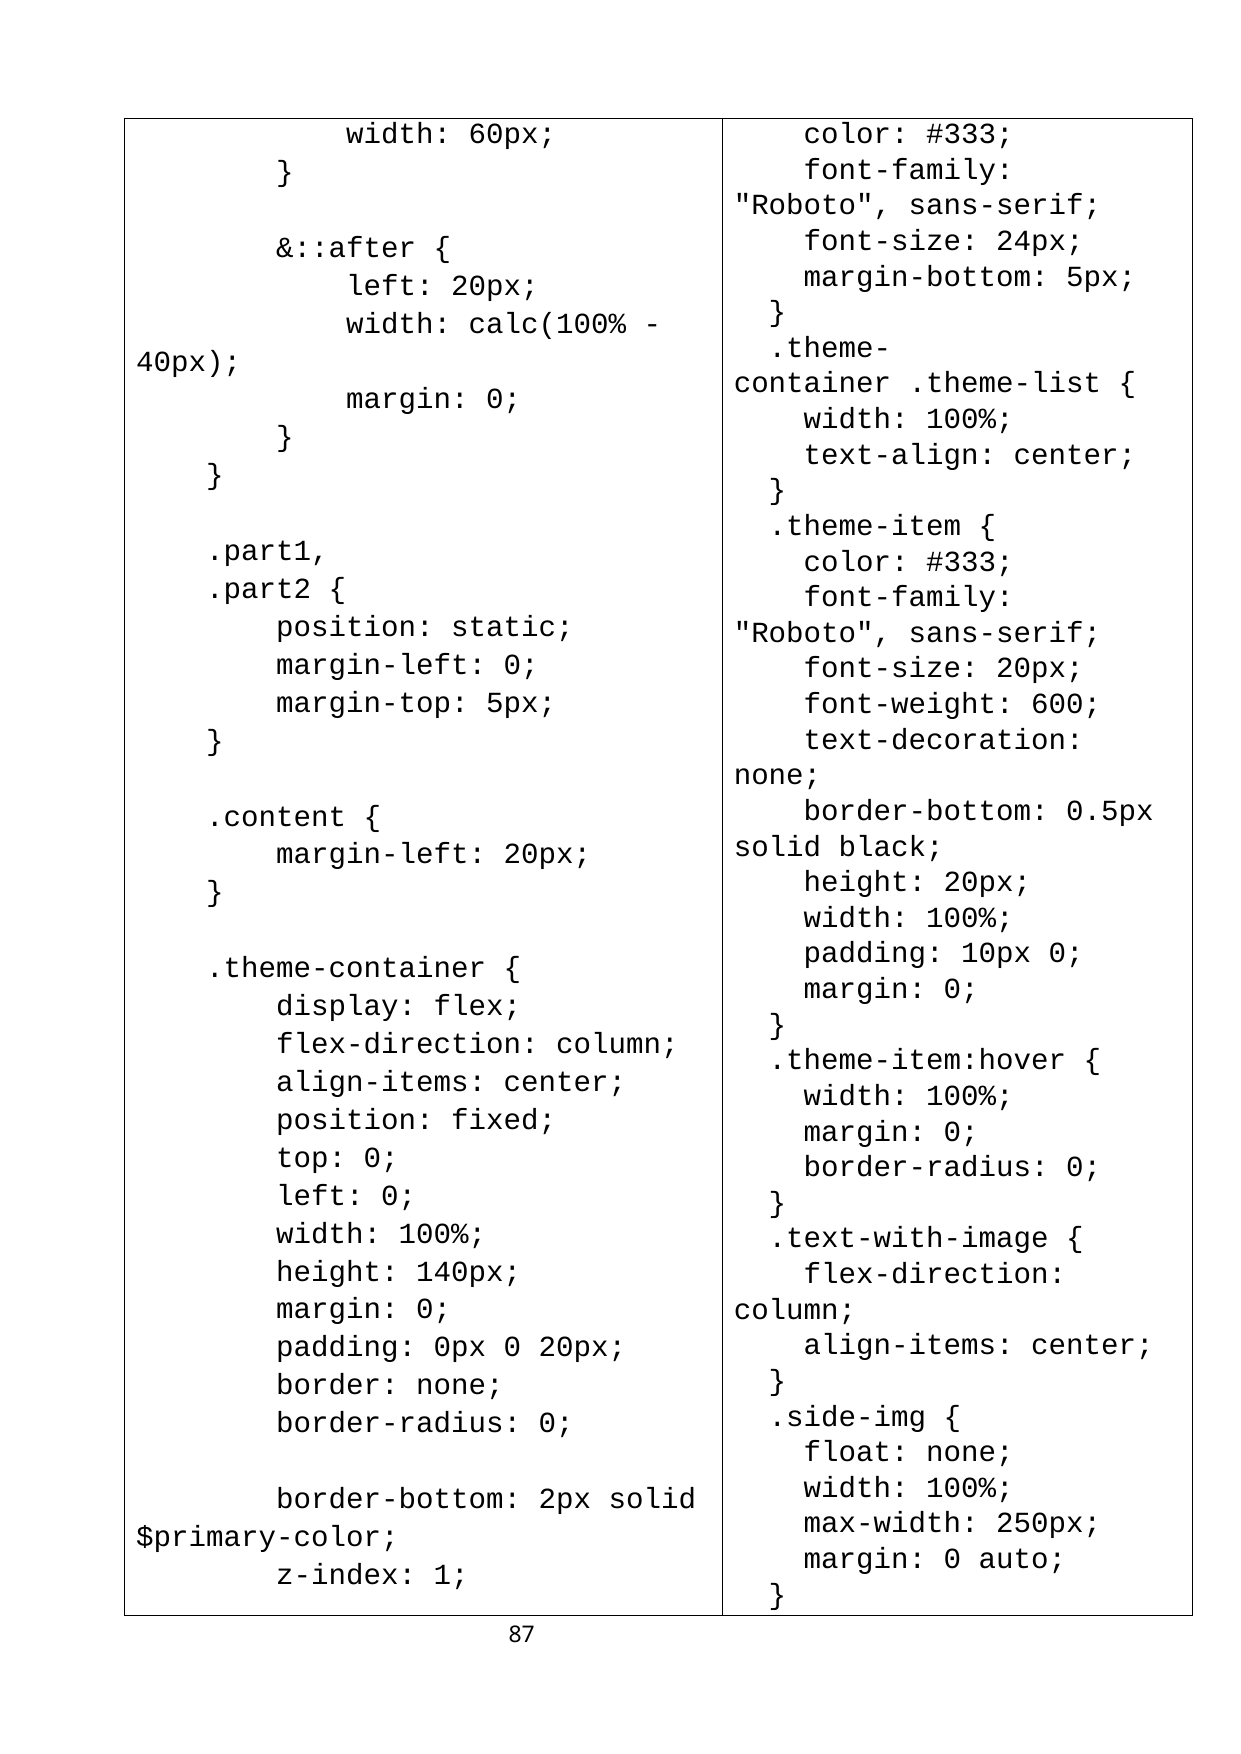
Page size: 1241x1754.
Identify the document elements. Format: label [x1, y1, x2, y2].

table_header [723, 119, 1192, 1615]
table_header [125, 119, 722, 1615]
